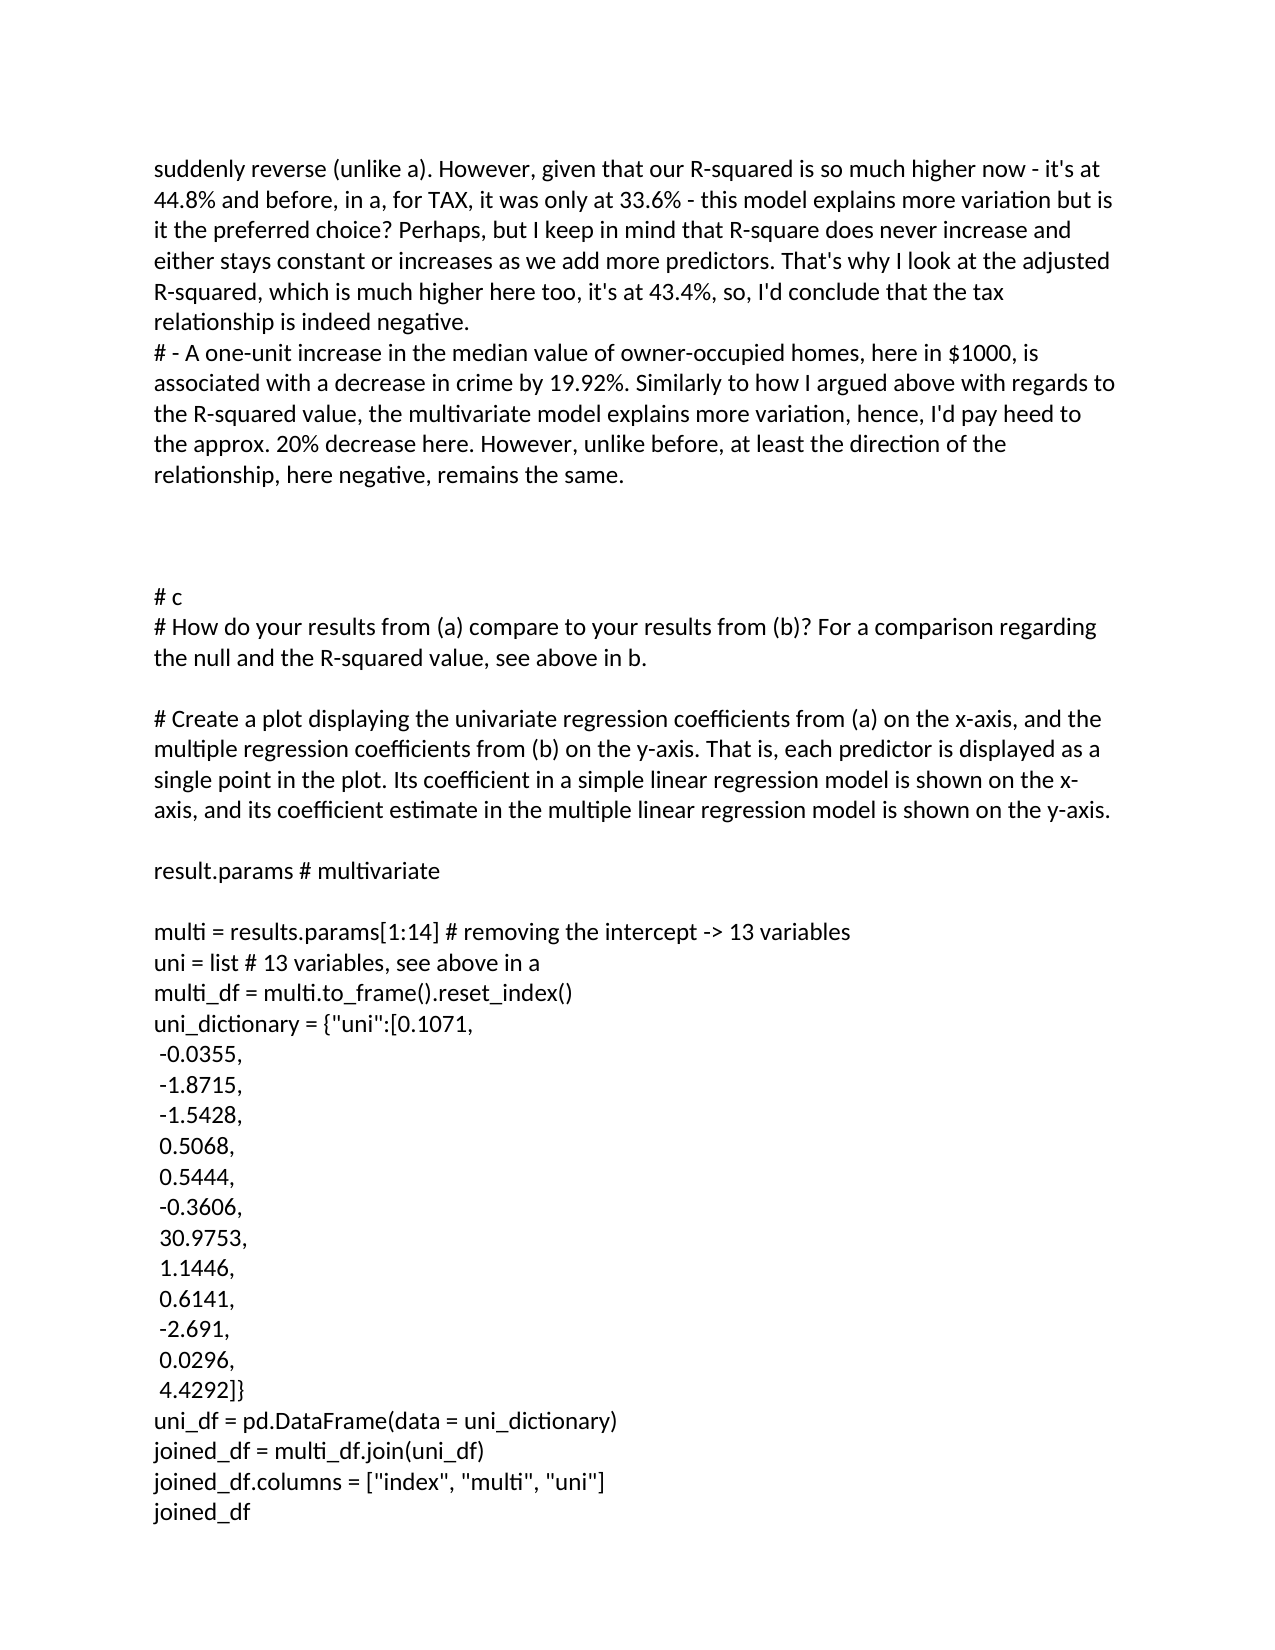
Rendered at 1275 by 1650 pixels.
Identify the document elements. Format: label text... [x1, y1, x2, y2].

text uni_df = pd.DataFrame(data = uni_dictionary) [153, 1405, 1121, 1435]
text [153, 153, 1121, 337]
text uni = list # 13 variables, see above in a [153, 947, 1121, 978]
text -0.0355, [153, 1039, 1121, 1069]
text -1.8715, [153, 1069, 1121, 1100]
text multi = results.params[1:14] # removing the intercept -> 13 variables [153, 917, 1121, 947]
text multi_df = multi.to_frame().reset_index() [153, 978, 1121, 1008]
text 0.5444, [153, 1161, 1121, 1191]
text 1.1446, [153, 1252, 1121, 1283]
text joined_df.columns = ["index", "multi", "uni"] [153, 1466, 1121, 1496]
text 0.5068, [153, 1130, 1121, 1161]
text -2.691, [153, 1313, 1121, 1344]
text joined_df [153, 1496, 1121, 1527]
text -0.3606, [153, 1191, 1121, 1222]
text # Create a plot displaying the univariate regression coefficients from (a) on the x-axis, and the multiple regression coefficients from (b) on the y-axis. That is, each predictor is displayed as a single point in the plot. Its coefficient in a simple linear regression model is shown on the x-axis, and its coefficient estimate in the multiple linear regression model is shown on the y-axis. [153, 703, 1121, 825]
text # - A one-unit increase in the median value of owner-occupied homes, here in $1000, is associated with a decrease in crime by 19.92%. Similarly to how I argued above with regards to the R-squared value, the multivariate model explains more variation, hence, I'd pay heed to the approx. 20% decrease here. However, unlike before, at least the direction of the relationship, here negative, remains the same. [153, 337, 1121, 489]
text 30.9753, [153, 1222, 1121, 1252]
text 4.4292]} [153, 1374, 1121, 1405]
text 0.6141, [153, 1283, 1121, 1313]
text 0.0296, [153, 1344, 1121, 1374]
text joined_df = multi_df.join(uni_df) [153, 1435, 1121, 1466]
text # How do your results from (a) compare to your results from (b)? For a comparison regarding the null and the R-squared value, see above in b. [153, 611, 1121, 672]
text -1.5428, [153, 1100, 1121, 1130]
text result.params # multivariate [153, 856, 1121, 886]
text uni_dictionary = {"uni":[0.1071, [153, 1008, 1121, 1039]
text # c [153, 581, 1121, 611]
